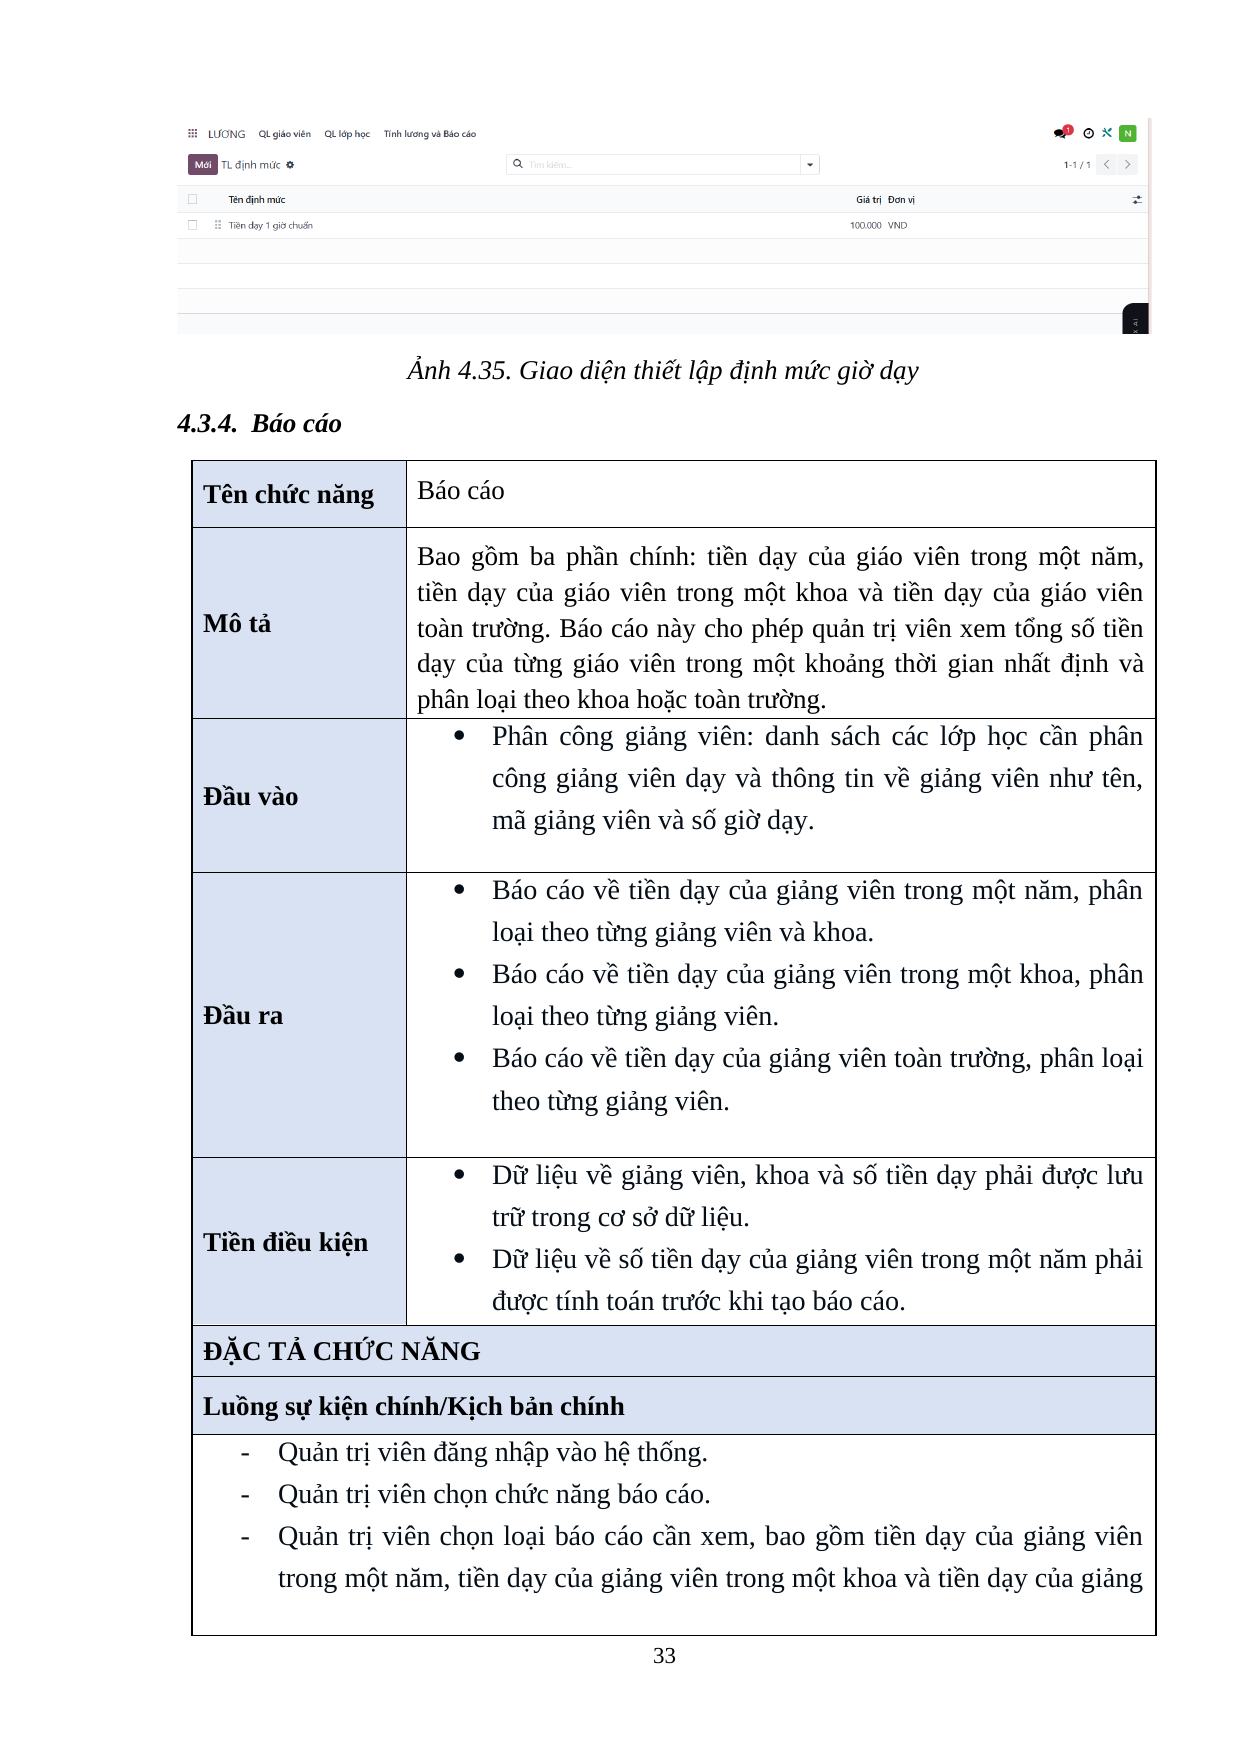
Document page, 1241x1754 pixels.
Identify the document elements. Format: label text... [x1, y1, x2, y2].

table_cell Bao gồm ba phần chính: tiền dạy của giáo viên trong một năm, tiền dạy của giáo viên trong một khoa và tiền dạy của giáo viên toàn trường. Báo cáo này cho phép quản trị viên xem tổng số tiền dạy của từng giáo viên trong một khoảng thời gian nhất định và phân loại theo khoa hoặc toàn trường. [407, 528, 1155, 718]
table_cell Dữ liệu về giảng viên, khoa và số tiền dạy phải được lưu trữ trong cơ sở dữ liệu. Dữ liệu về số tiền dạy của giảng viên trong một năm phải được tính toán trước khi tạo báo cáo. [407, 1158, 1155, 1324]
table_cell Báo cáo về tiền dạy của giảng viên trong một năm, phân loại theo từng giảng viên và khoa. Báo cáo về tiền dạy của giảng viên trong một khoa, phân loại theo từng giảng viên. Báo cáo về tiền dạy của giảng viên toàn trường, phân loại theo từng giảng viên. [407, 873, 1155, 1157]
table_header Tên chức năng [193, 461, 406, 527]
picture [177, 118, 1152, 334]
table_cell Tiền điều kiện [193, 1158, 406, 1324]
table_cell Phân công giảng viên: danh sách các lớp học cần phân công giảng viên dạy và thông tin về giảng viên như tên, mã giảng viên và số giờ dạy. [407, 719, 1155, 872]
table_cell Luồng sự kiện chính/Kịch bản chính [193, 1377, 1155, 1434]
table_cell Mô tả [193, 528, 406, 718]
table_header Báo cáo [407, 461, 1155, 527]
table_cell ĐẶC TẢ CHỨC NĂNG [193, 1326, 1155, 1376]
subtitle Báo cáo [177, 407, 1152, 438]
table_cell Đầu ra [193, 873, 406, 1157]
table_cell Đầu vào [193, 719, 406, 872]
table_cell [193, 1435, 1155, 1635]
